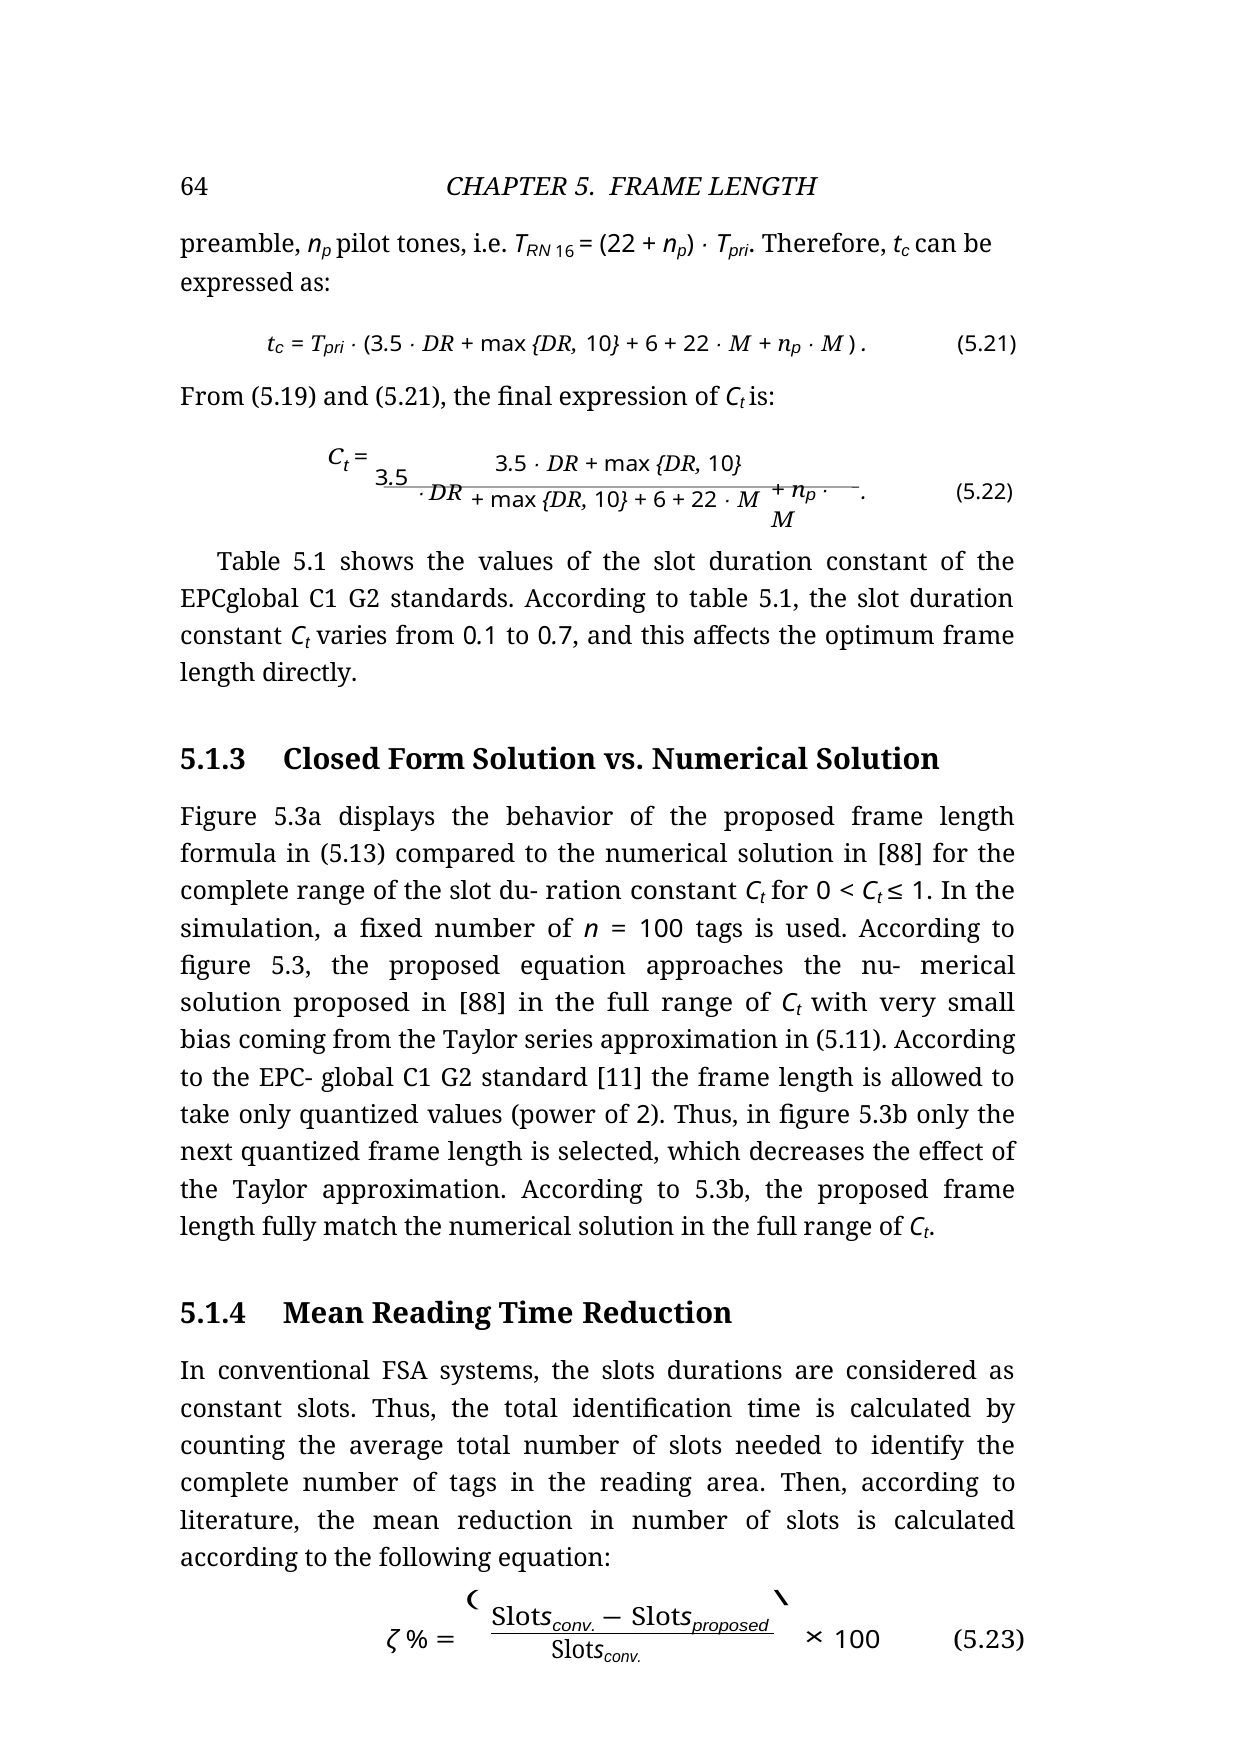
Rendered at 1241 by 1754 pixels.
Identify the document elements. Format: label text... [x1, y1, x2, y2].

text tc = Tpri · (3.5 · DR + max {DR, 10} + 6 + 22 · M + np · M ) . (5.21) [266, 328, 1065, 357]
text From (5.19) and (5.21), the final expression of Ct is: [180, 379, 1065, 413]
text + max {DR, 10} + 6 + 22 · M [471, 479, 764, 514]
text Ct = 3.5 [327, 441, 413, 492]
list DR [418, 477, 466, 507]
text + np · M [771, 474, 856, 534]
text preamble, np pilot tones, i.e. TRN 16 = (22 + np) · Tpri. Therefore, tc can be expressed as: [180, 226, 1054, 299]
text Table 5.1 shows the values of the slot duration constant of the EPCglobal C1 G2 standards. According to table 5.1, the slot duration constant Ct varies from 0.1 to 0.7, and this affects the optimum frame length directly. [180, 540, 1016, 689]
text In conventional FSA systems, the slots durations are considered as constant slots. Thus, the total identification time is calculated by counting the average total number of slots needed to identify the complete number of tags in the reading area. Then, according to literature, the mean reduction in number of slots is calculated according to the following equation: [180, 1353, 1016, 1574]
text Figure 5.3a displays the behavior of the proposed frame length formula in (5.13) compared to the numerical solution in [88] for the complete range of the slot du- ration constant Ct for 0 < Ct ≤ 1. In the simulation, a fixed number of n = 100 tags is used. According to figure 5.3, the proposed equation approaches the nu- merical solution proposed in [88] in the full range of Ct with very small bias coming from the Taylor series approximation in (5.11). According to the EPC- global C1 G2 standard [11] the frame length is allowed to take only quantized values (power of 2). Thus, in figure 5.3b only the next quantized frame length is selected, which decreases the effect of the Taylor approximation. According to 5.3b, the proposed frame length fully match the numerical solution in the full range of Ct. [180, 795, 1016, 1243]
subtitle Mean Reading Time Reduction [180, 1292, 1065, 1332]
subtitle Closed Form Solution vs. Numerical Solution [180, 738, 1065, 778]
text 3.5 · DR + max {DR, 10} [495, 443, 764, 479]
text ζ % = ( Slotsconv. − Slotsproposed \ × 100 (5.23) [386, 1586, 1065, 1656]
text . (5.22) [861, 476, 1065, 506]
